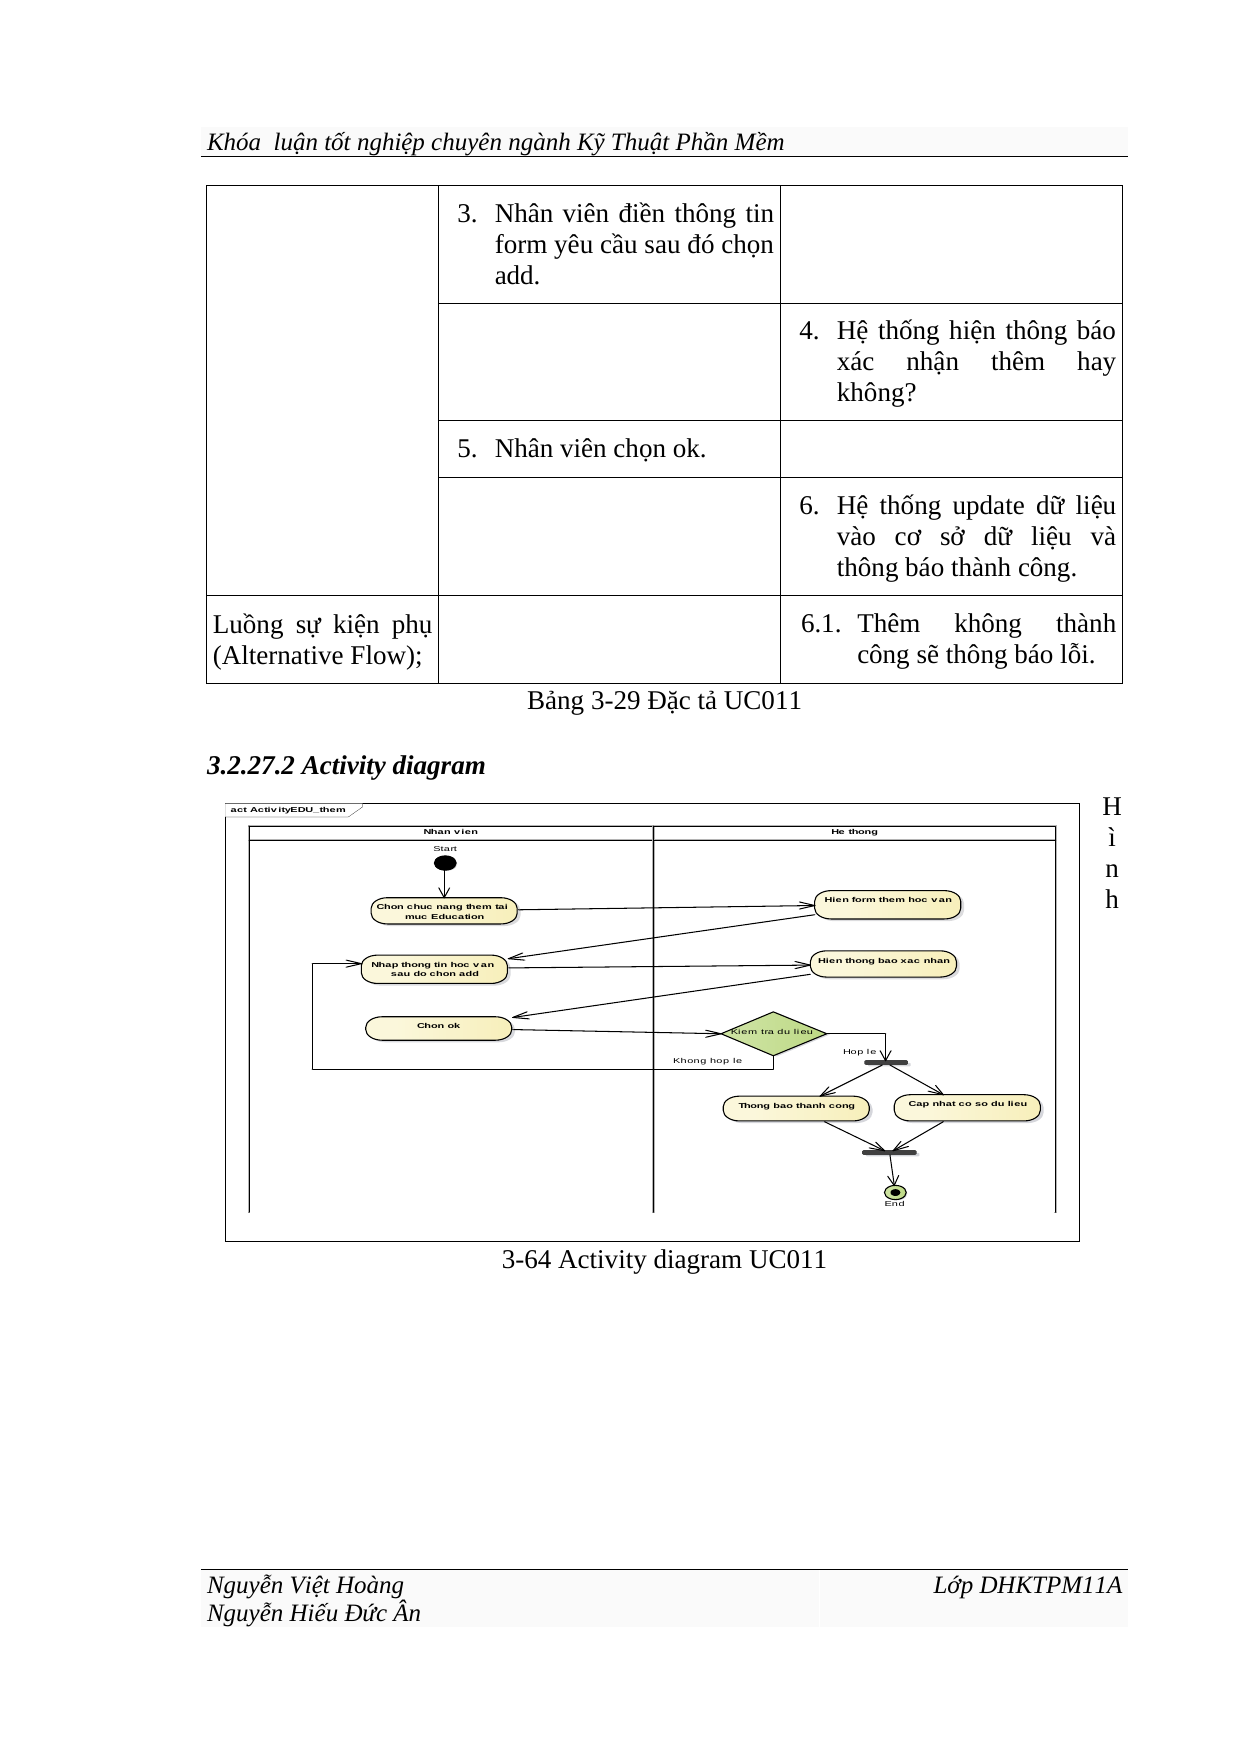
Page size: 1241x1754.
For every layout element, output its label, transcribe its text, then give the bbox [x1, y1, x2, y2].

table_cell Luồng sự kiện phụ (Alternative Flow); [207, 596, 438, 683]
table_cell Nhân viên chọn ok. [439, 421, 780, 477]
table_cell [781, 421, 1122, 477]
text Bảng 3-29 Đặc tả UC011 [527, 684, 802, 715]
table_cell [781, 186, 1122, 303]
table_cell Nhân viên điền thông tin form yêu cầu sau đó chọn add. [439, 186, 780, 303]
subtitle Activity diagram [207, 749, 1122, 781]
table_cell Hệ thống update dữ liệu vào cơ sở dữ liệu và thông báo thành công. [781, 478, 1122, 595]
table_cell Thêm không thành công sẽ thông báo lỗi. [781, 596, 1122, 683]
table_cell Hệ thống hiện thông báo xác nhận thêm hay không? [781, 304, 1122, 420]
table_cell [439, 304, 780, 420]
table_cell [439, 478, 780, 595]
table_cell [439, 596, 780, 683]
